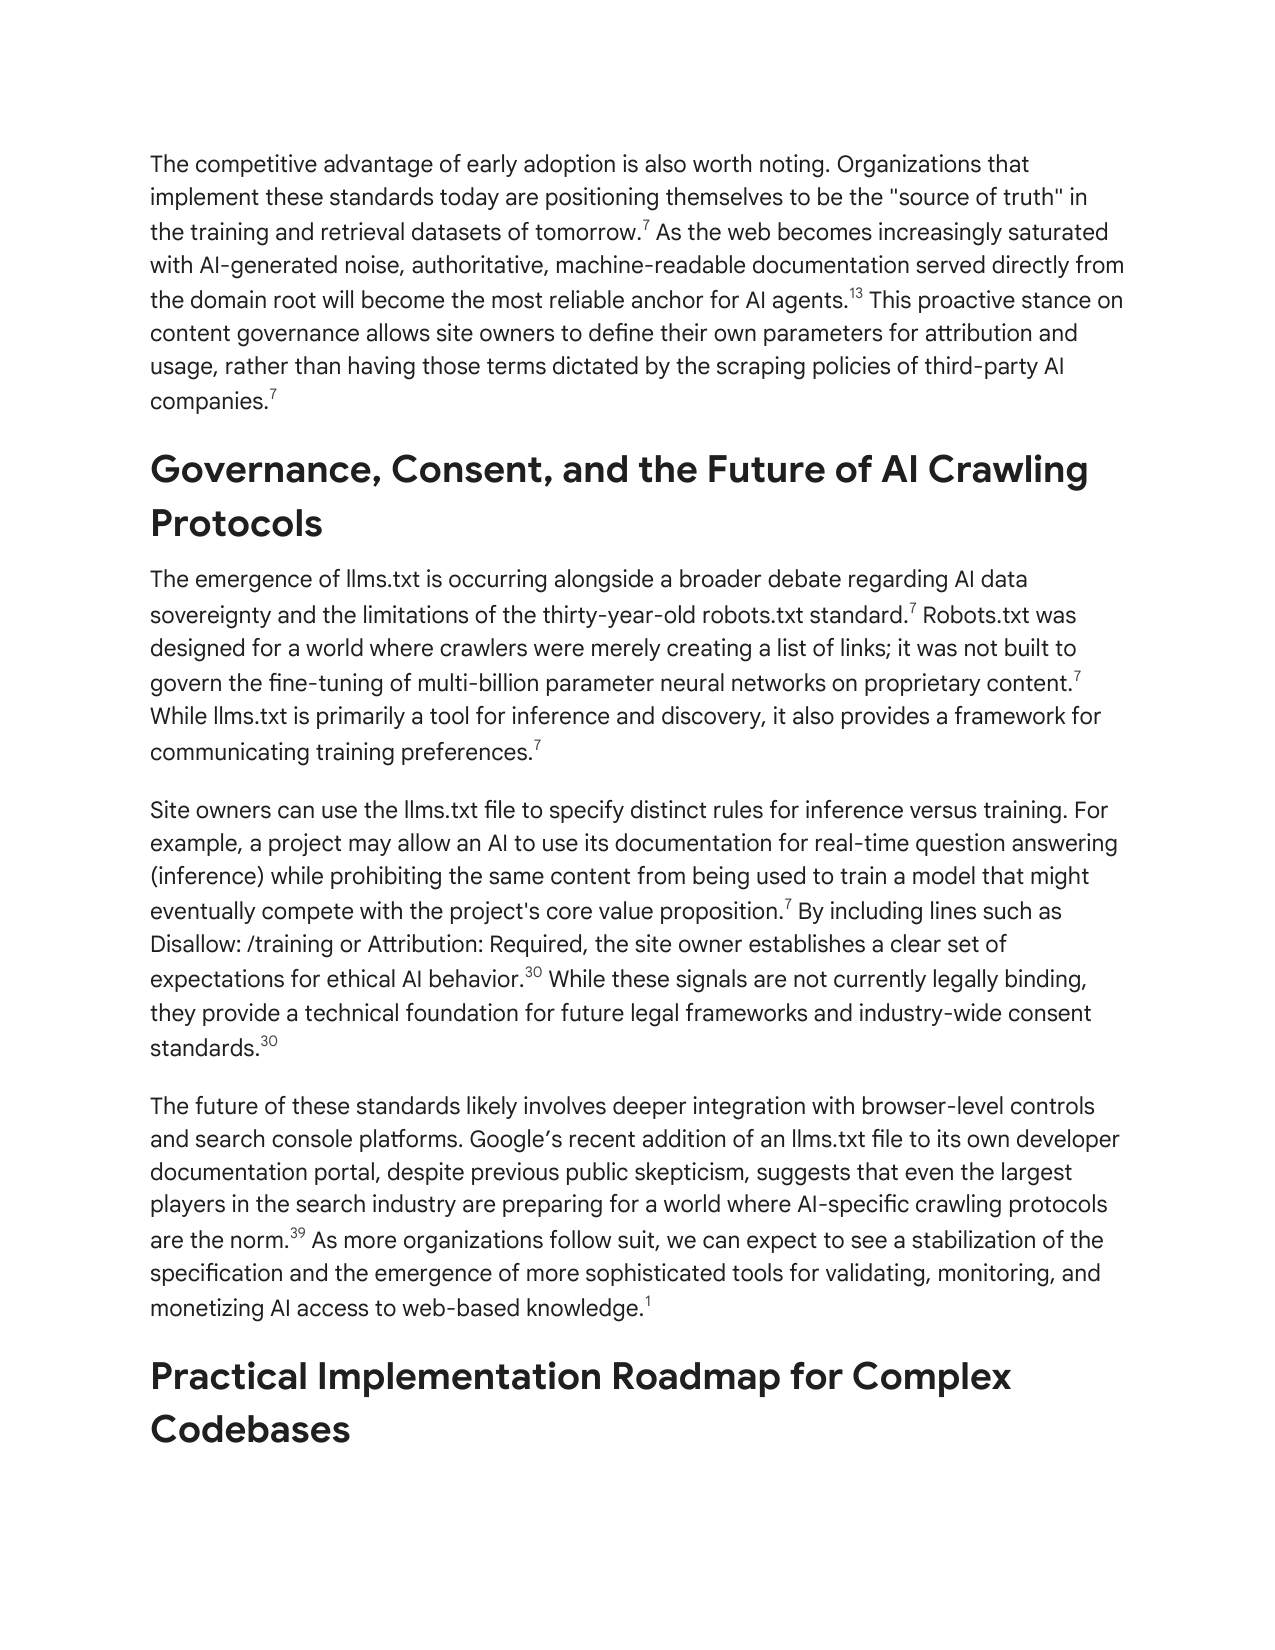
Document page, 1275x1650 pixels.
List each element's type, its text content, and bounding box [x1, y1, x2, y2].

text Site owners can use the llms.txt file to specify distinct rules for inference versus training. For example, a project may allow an AI to use its documentation for real-time question answering (inference) while prohibiting the same content from being used to train a model that might eventually compete with the project's core value proposition.7 By including lines such as Disallow: /training or Attribution: Required, the site owner establishes a clear set of expectations for ethical AI behavior.30 While these signals are not currently legally binding, they provide a technical foundation for future legal frameworks and industry-wide consent standards.30 [150, 796, 1125, 1063]
text The emergence of llms.txt is occurring alongside a broader debate regarding AI data sovereignty and the limitations of the thirty-year-old robots.txt standard.7 Robots.txt was designed for a world where crawlers were merely creating a list of links; it was not built to govern the fine-tuning of multi-billion parameter neural networks on proprietary content.7 While llms.txt is primarily a tool for inference and discovery, it also provides a framework for communicating training preferences.7 [150, 566, 1125, 767]
text The future of these standards likely involves deeper integration with browser-level controls and search console platforms. Google’s recent addition of an llms.txt file to its own developer documentation portal, despite previous public skepticism, suggests that even the largest players in the search industry are preparing for a world where AI-specific crawling protocols are the norm.39 As more organizations follow suit, we can expect to see a stabilization of the specification and the emergence of more sophisticated tools for validating, monitoring, and monetizing AI access to web-based knowledge.1 [150, 1093, 1125, 1324]
subtitle Practical Implementation Roadmap for Complex Codebases [150, 1353, 1125, 1453]
text The competitive advantage of early adoption is also worth noting. Organizations that implement these standards today are positioning themselves to be the "source of truth" in the training and retrieval datasets of tomorrow.7 As the web becomes increasingly saturated with AI-generated noise, authoritative, machine-readable documentation served directly from the domain root will become the most reliable anchor for AI agents.13 This proactive stance on content governance allows site owners to define their own parameters for attribution and usage, rather than having those terms dictated by the scraping policies of third-party AI companies.7 [150, 150, 1125, 417]
subtitle Governance, Consent, and the Future of AI Crawling Protocols [150, 446, 1125, 547]
